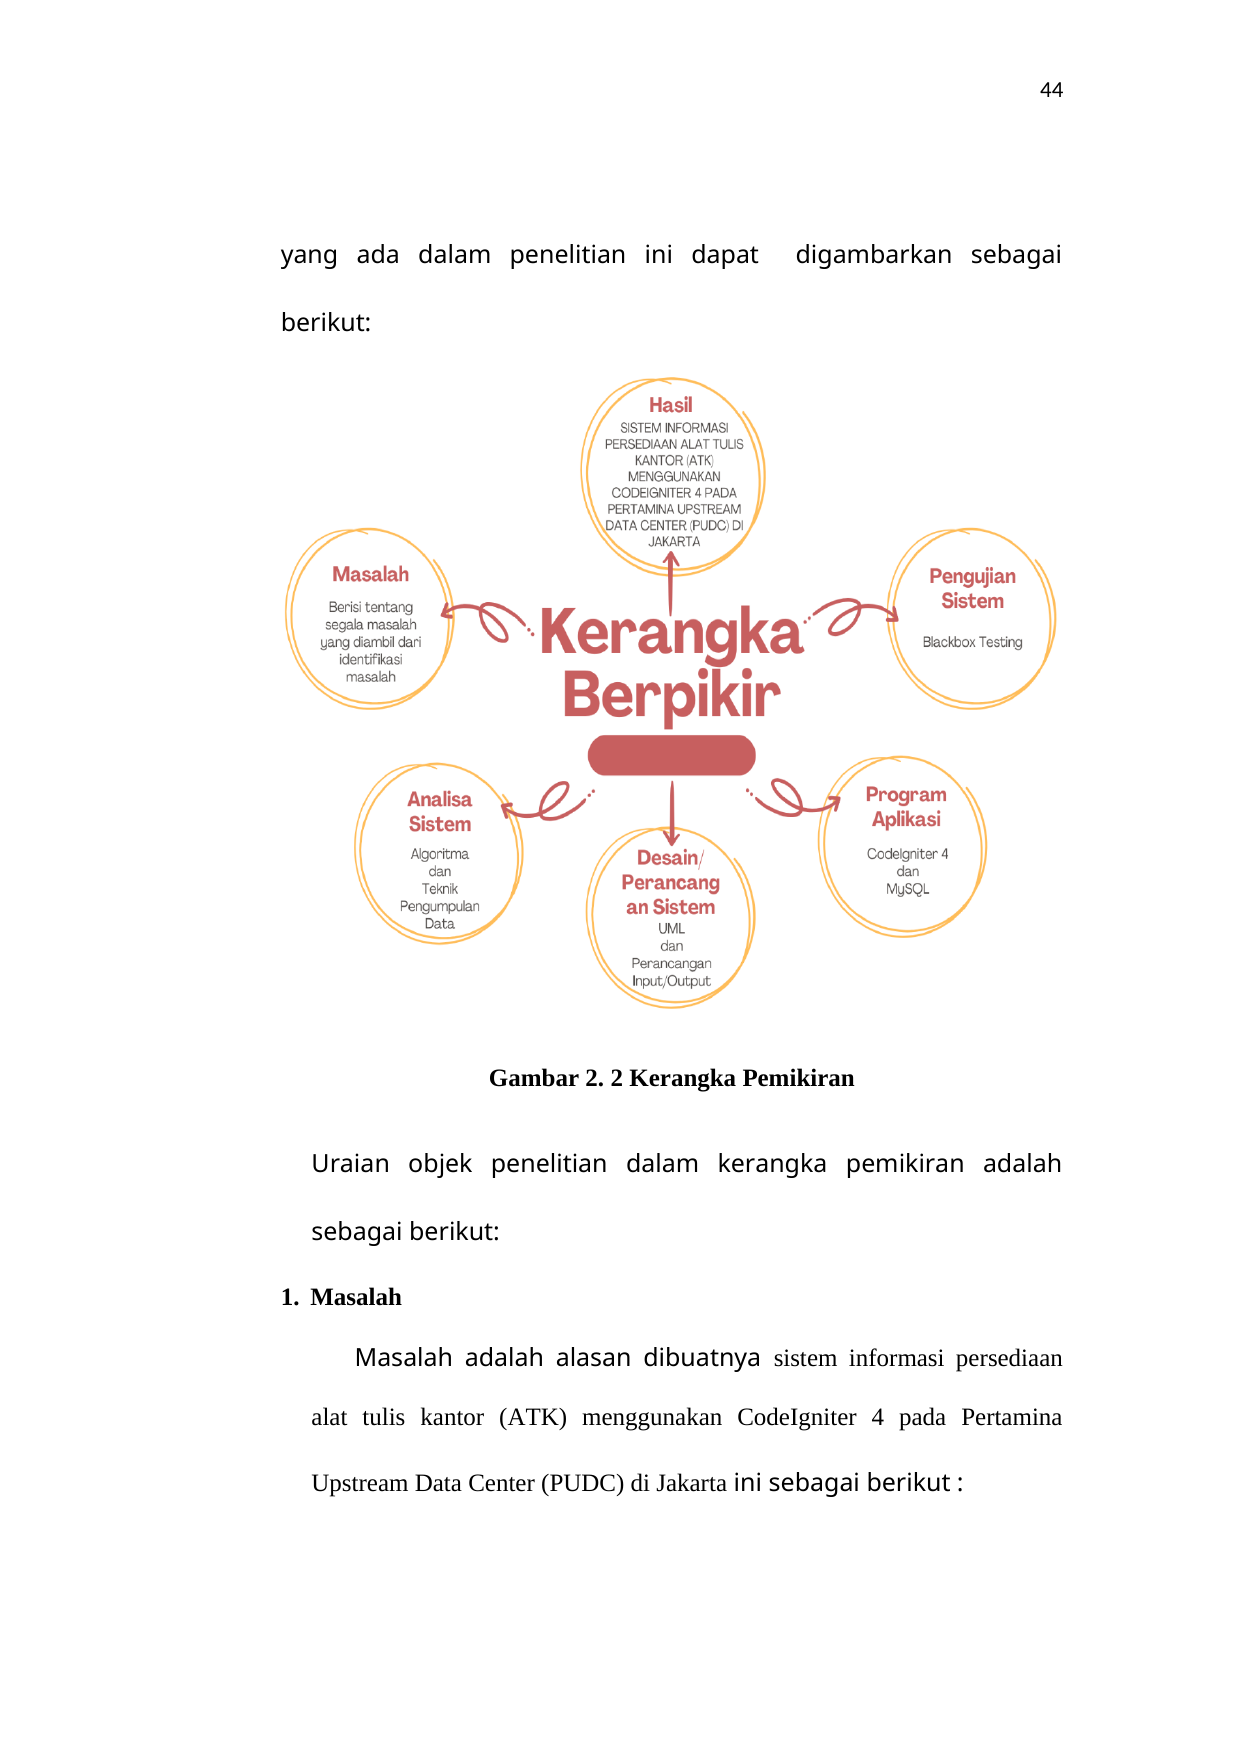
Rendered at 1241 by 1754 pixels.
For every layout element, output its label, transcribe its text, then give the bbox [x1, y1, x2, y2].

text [281, 236, 1063, 338]
picture [280, 372, 1060, 1022]
text Uraian objek penelitian dalam kerangka pemikiran adalah sebagai berikut: [311, 1146, 1063, 1248]
list Masalah [281, 1282, 1063, 1311]
text Masalah adalah alasan dibuatnya sistem informasi persediaan alat tulis kantor (ATK) menggunakan CodeIgniter 4 pada Pertamina Upstream Data Center (PUDC) di Jakarta ini sebagai berikut : [311, 1339, 1063, 1499]
text Gambar 2. 2 Kerangka Pemikiran [281, 1063, 1063, 1092]
